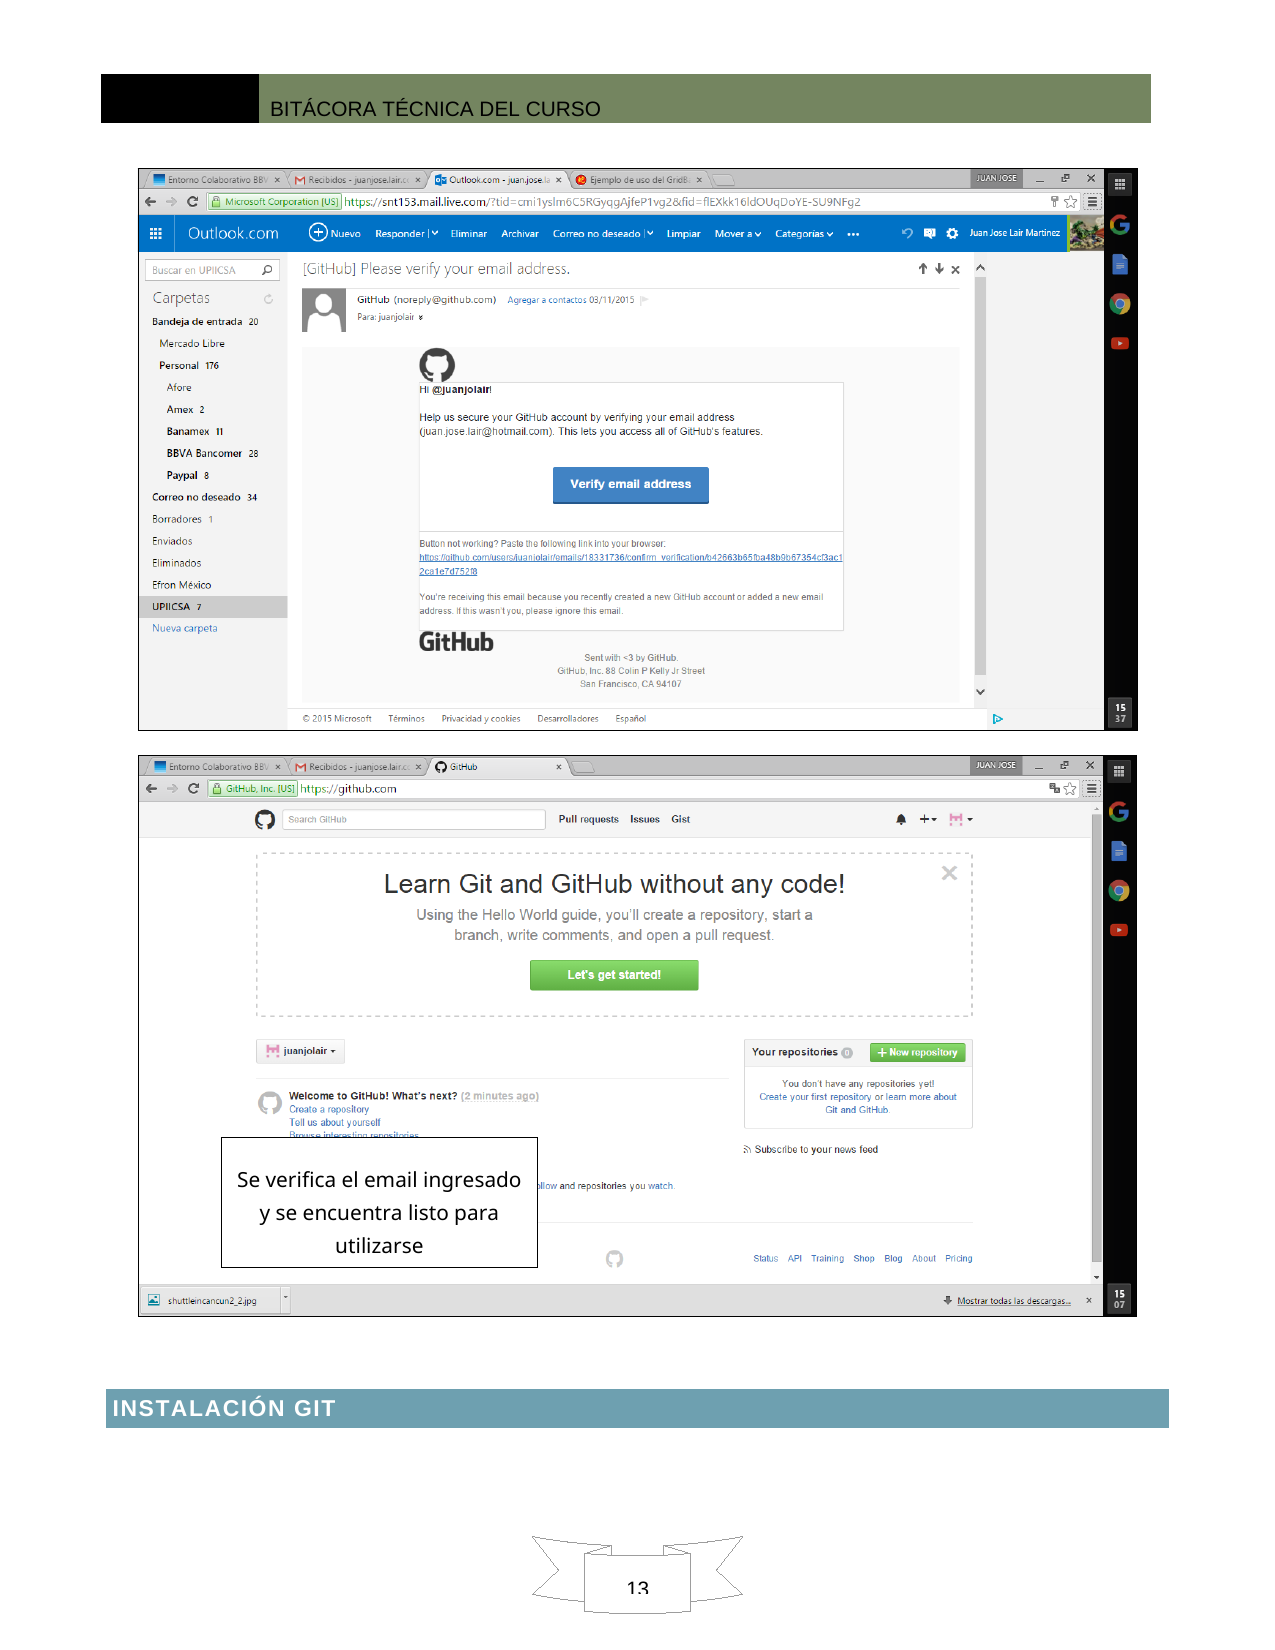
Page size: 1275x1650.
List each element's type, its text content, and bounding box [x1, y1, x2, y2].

picture [139, 169, 1137, 730]
picture [139, 756, 1136, 1316]
subtitle INSTALACIÓN git [113, 1395, 1162, 1422]
